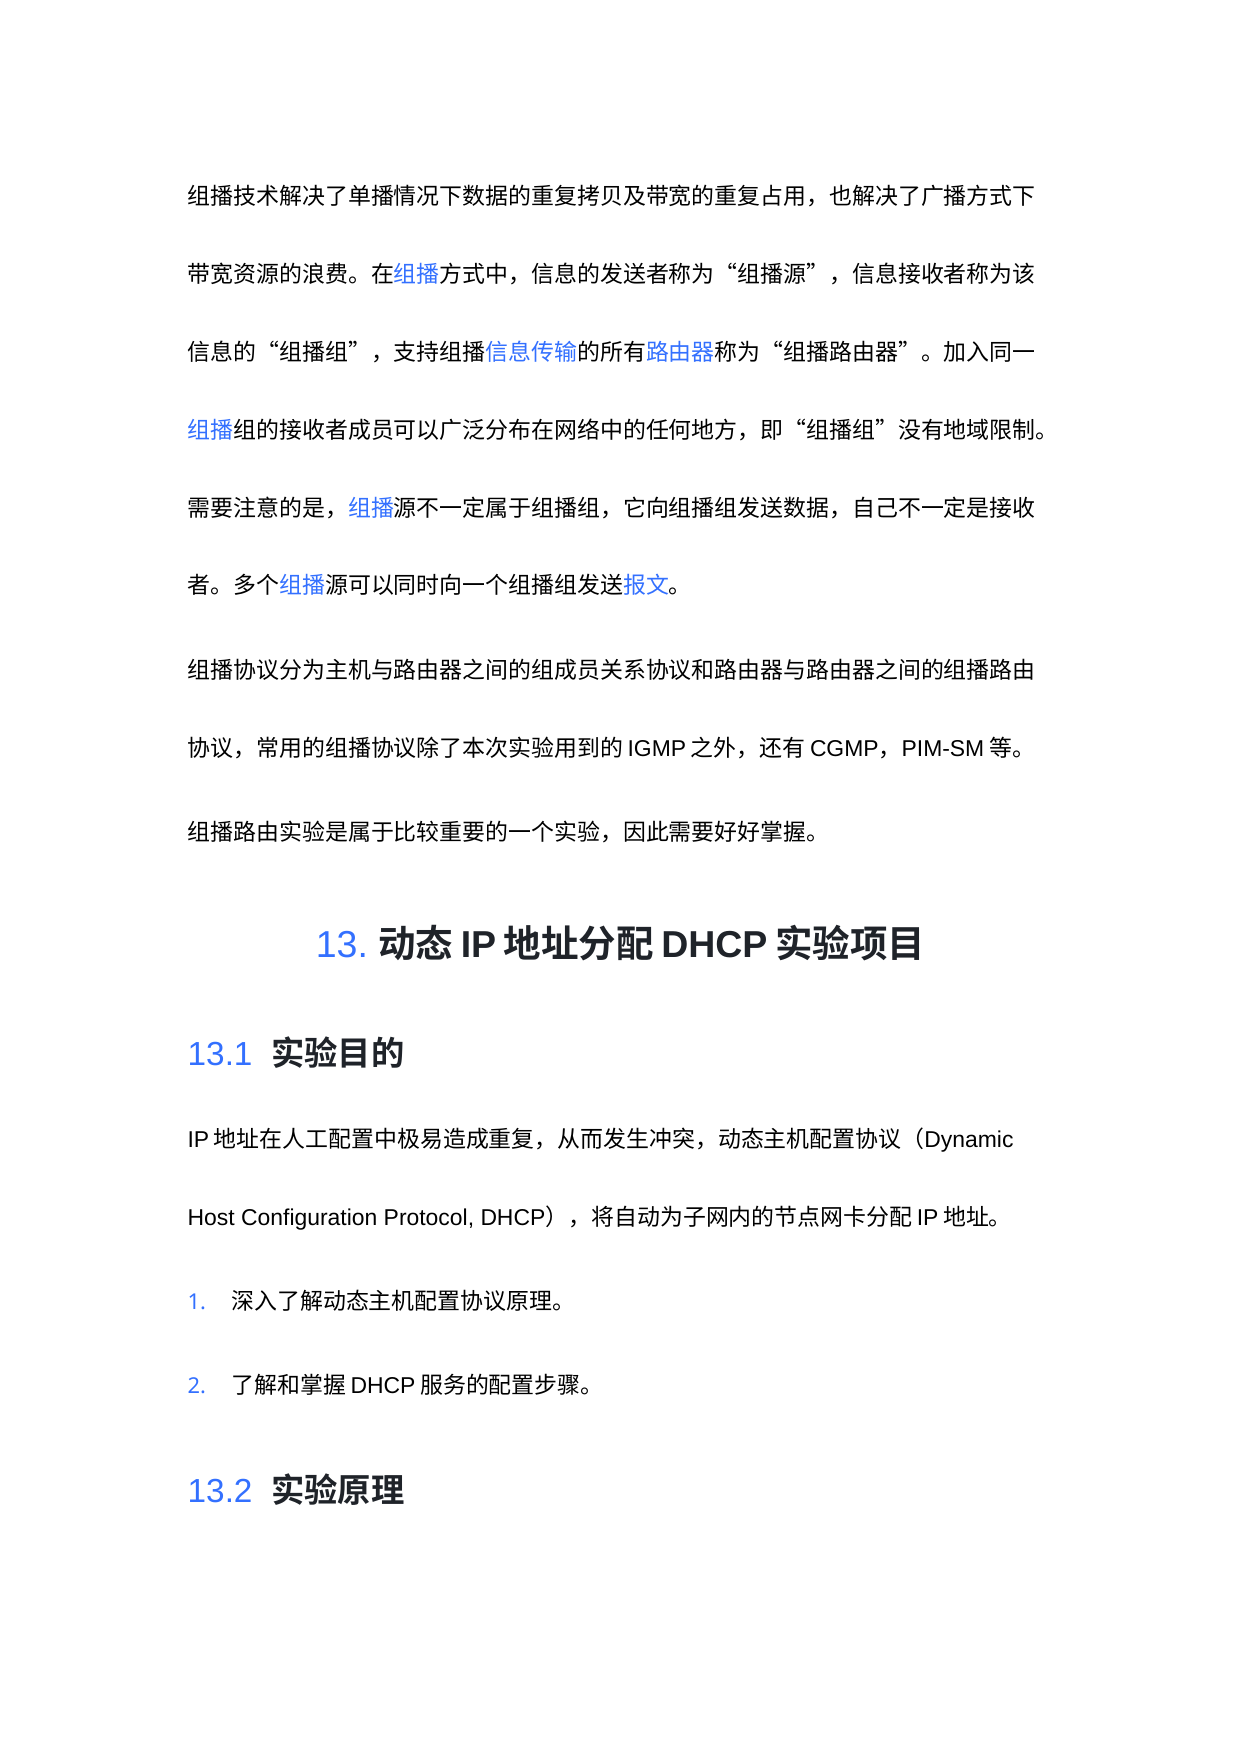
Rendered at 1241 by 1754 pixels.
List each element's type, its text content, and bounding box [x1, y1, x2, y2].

text 13.1 实验目的 [187, 1018, 1053, 1083]
text 13. 动态IP地址分配DHCP实验项目 [187, 909, 1053, 974]
text 组播协议分为主机与路由器之间的组成员关系协议和路由器与路由器之间的组播路由协议，常用的组播协议除了本次实验用到的IGMP之外，还有CGMP，PIM-SM等。 [187, 636, 1053, 778]
text IP地址在人工配置中极易造成重复，从而发生冲突，动态主机配置协议（Dynamic Host Configuration Protocol, DHCP），将自动为子网内的节点网卡分配IP地址。 [187, 1105, 1053, 1248]
list 深入了解动态主机配置协议原理。 [187, 1267, 1053, 1332]
text 组播技术解决了单播情况下数据的重复拷贝及带宽的重复占用，也解决了广播方式下带宽资源的浪费。在组播方式中，信息的发送者称为“组播源”，信息接收者称为该信息的“组播组”，支持组播信息传输的所有路由器称为“组播路由器”。加入同一组播组的接收者成员可以广泛分布在网络中的任何地方，即“组播组”没有地域限制。需要注意的是，组播源不一定属于组播组，它向组播组发送数据，自己不一定是接收者。多个组播源可以同时向一个组播组发送报文。 [187, 162, 1053, 617]
list 了解和掌握DHCP服务的配置步骤。 [187, 1351, 1053, 1416]
text 13.2 实验原理 [187, 1456, 1053, 1521]
text 组播路由实验是属于比较重要的一个实验，因此需要好好掌握。 [187, 798, 1053, 863]
